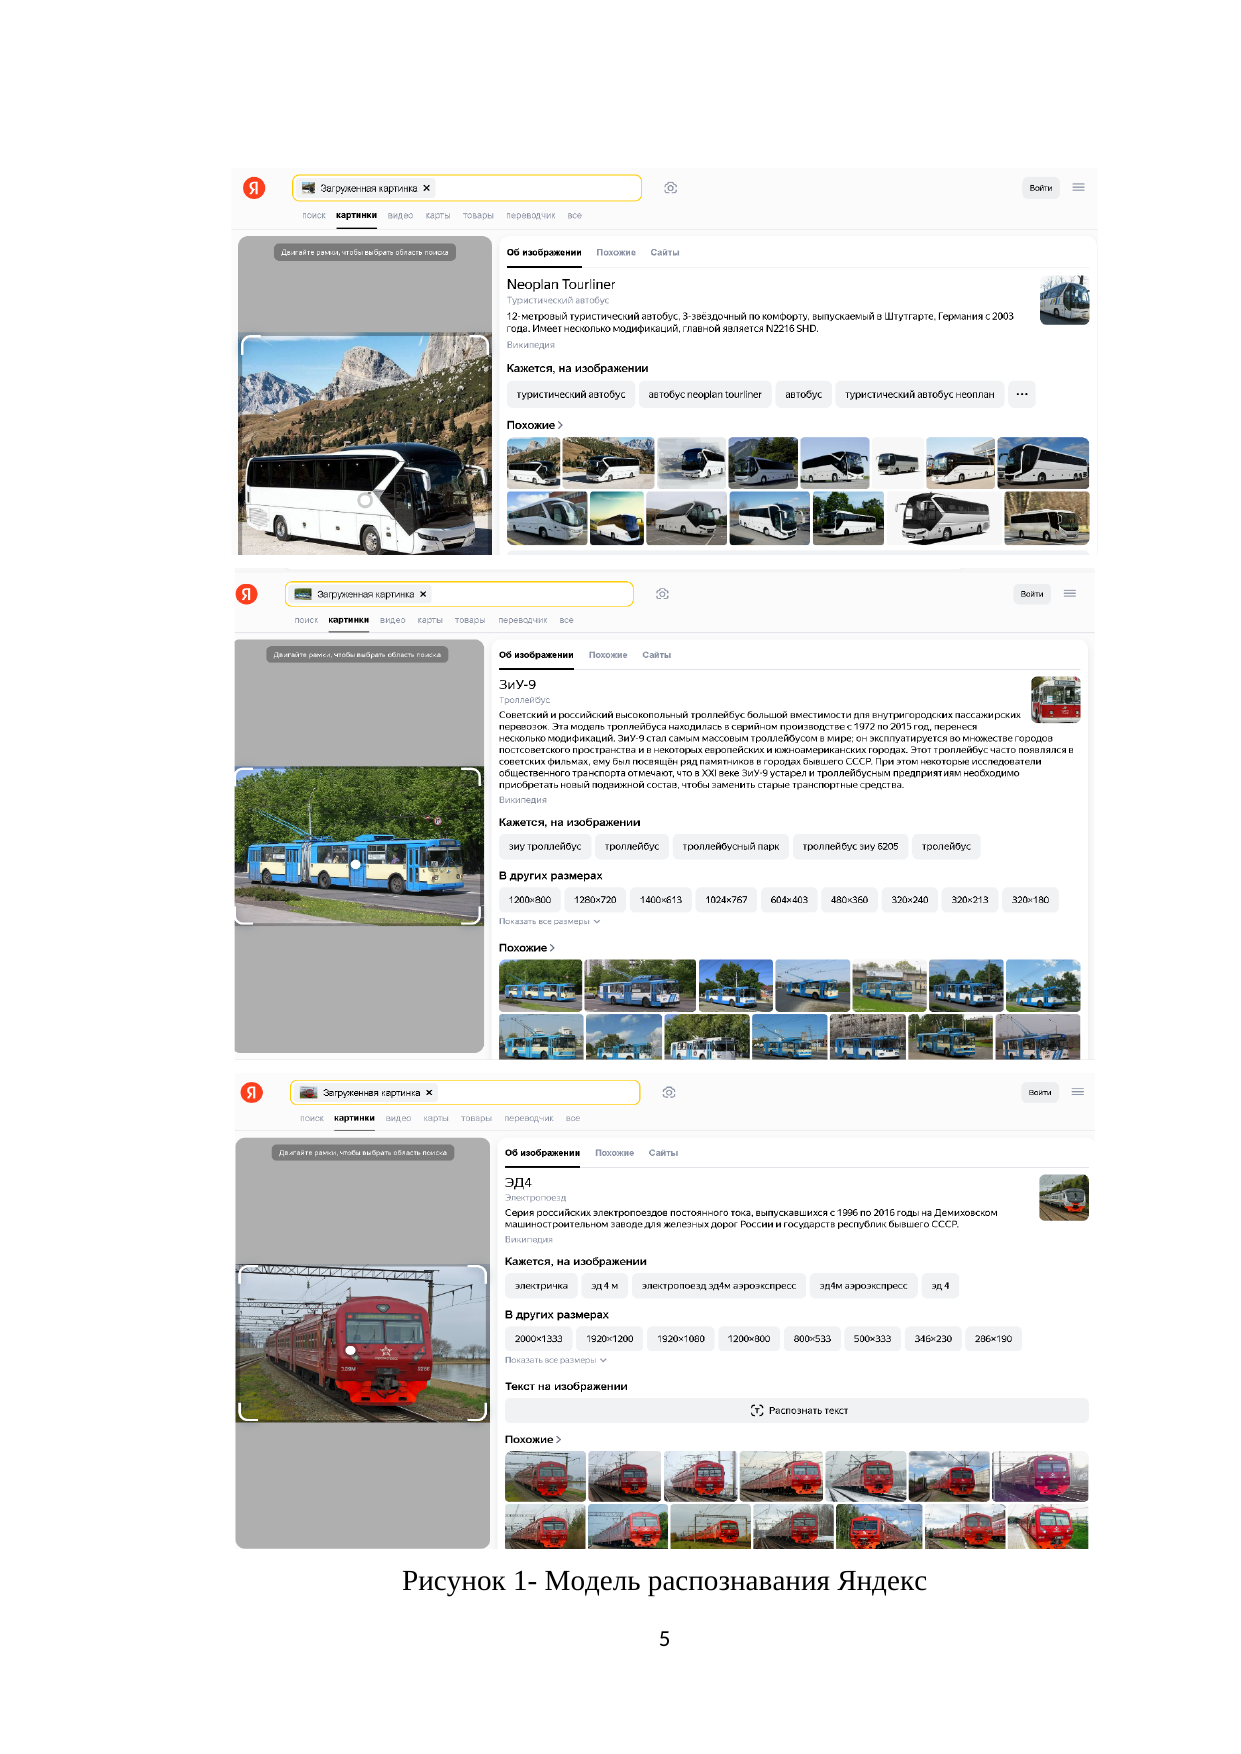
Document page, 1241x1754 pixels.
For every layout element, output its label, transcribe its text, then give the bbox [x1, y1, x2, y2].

picture [231, 168, 1098, 555]
picture [234, 1073, 1095, 1549]
text Рисунок 1- Модель распознавания Яндекс [177, 1563, 1152, 1596]
picture [234, 568, 1095, 1060]
